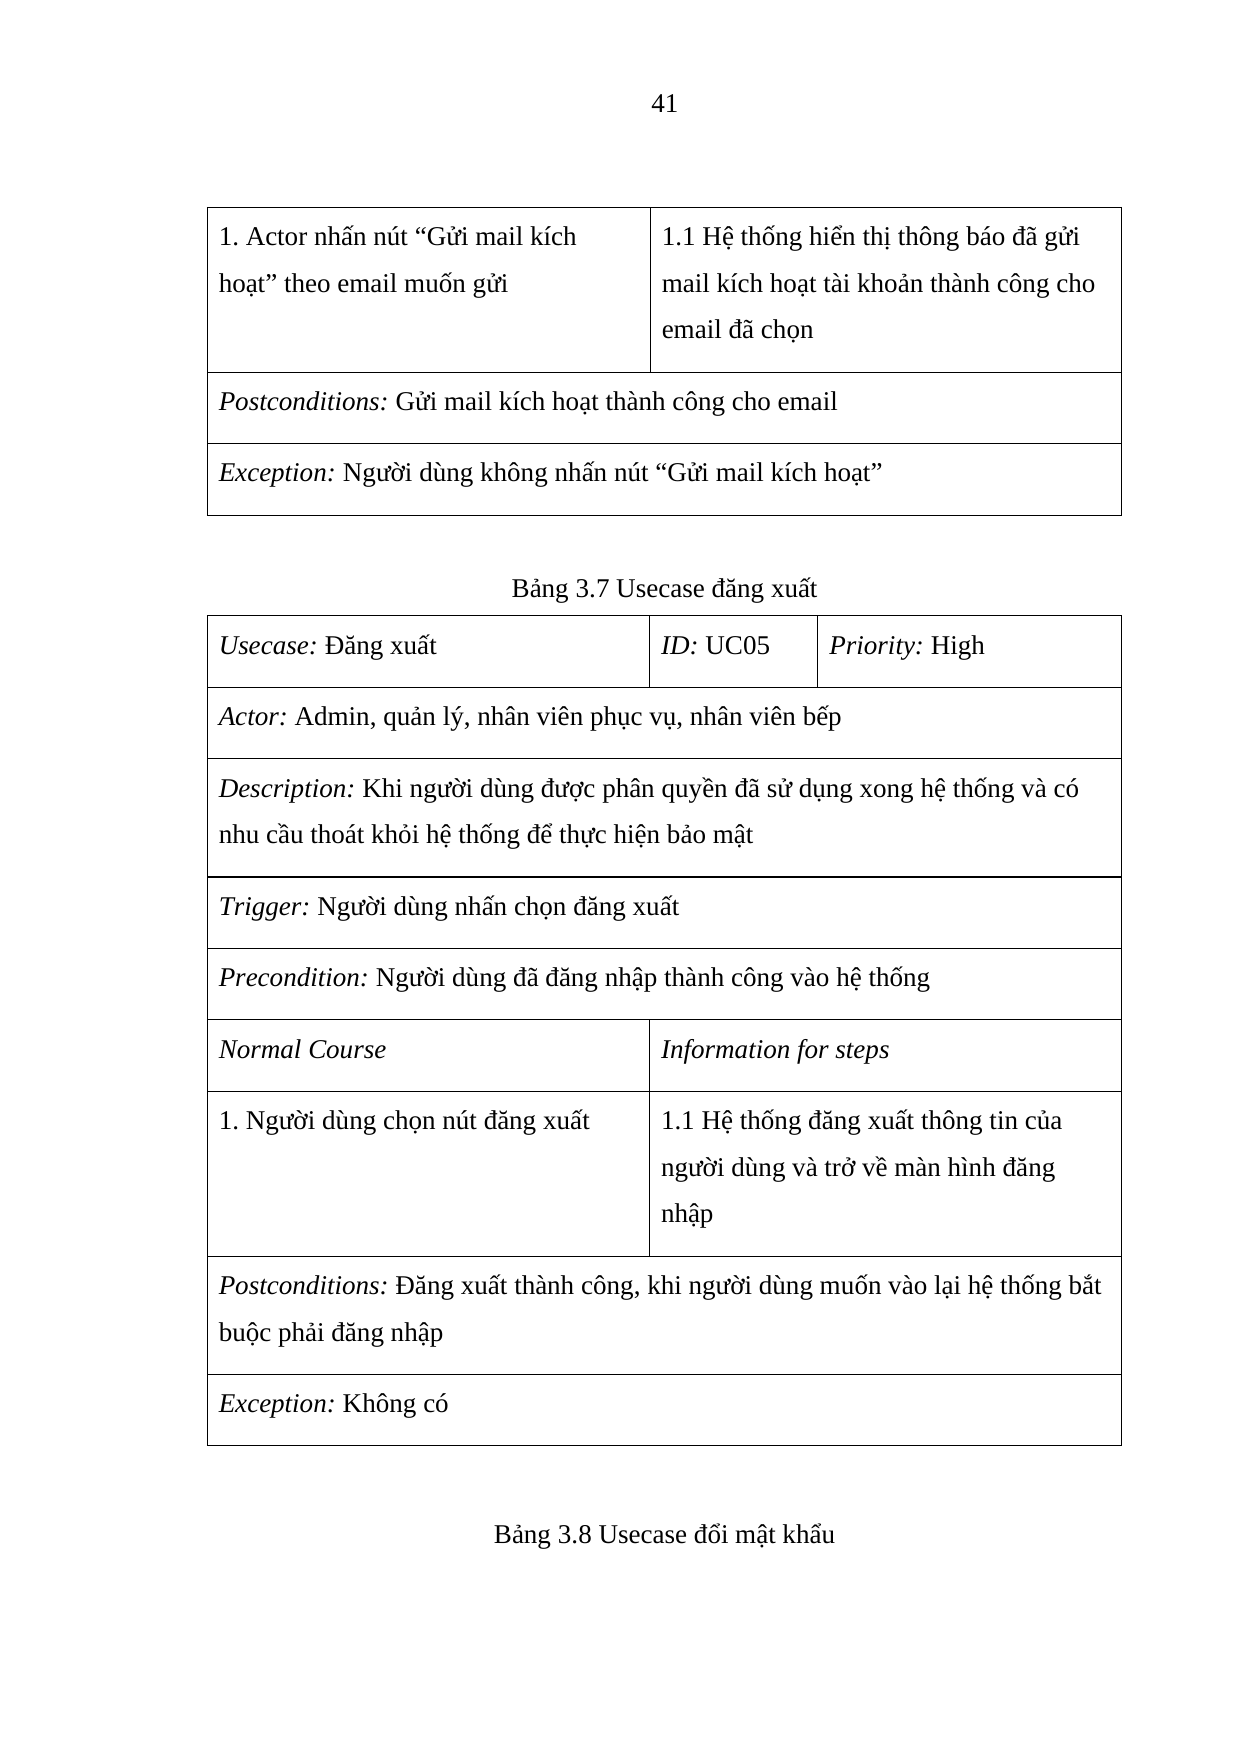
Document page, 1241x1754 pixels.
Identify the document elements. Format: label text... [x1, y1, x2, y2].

table_cell Exception: Người dùng không nhấn nút “Gửi mail kích hoạt” [208, 444, 1121, 514]
table_cell Description: Khi người dùng được phân quyền đã sử dụng xong hệ thống và có nhu cầu thoát khỏi hệ thống để thực hiện bảo mật [208, 759, 1121, 876]
table_cell Trigger: Người dùng nhấn chọn đăng xuất [208, 878, 1121, 948]
table_cell Actor: Admin, quản lý, nhân viên phục vụ, nhân viên bếp [208, 688, 1121, 758]
table_header Usecase: Đăng xuất [208, 616, 649, 687]
table_cell Normal Course [208, 1020, 649, 1091]
table_cell Postconditions: Đăng xuất thành công, khi người dùng muốn vào lại hệ thống bắt buộc phải đăng nhập [208, 1257, 1121, 1374]
table_header Priority: High [818, 616, 1121, 687]
text Bảng 3.8 Usecase đổi mật khẩu [207, 1518, 1122, 1549]
table_cell 1.1 Hệ thống đăng xuất thông tin của người dùng và trở về màn hình đăng nhập [650, 1092, 1121, 1256]
table_cell Postconditions: Gửi mail kích hoạt thành công cho email [208, 373, 1121, 443]
text Bảng 3.7 Usecase đăng xuất [207, 572, 1122, 603]
table_cell Precondition: Người dùng đã đăng nhập thành công vào hệ thống [208, 949, 1121, 1019]
table_cell 1. Actor nhấn nút “Gửi mail kích hoạt” theo email muốn gửi [208, 208, 650, 372]
table_cell Exception: Không có [208, 1375, 1121, 1445]
table_header ID: UC05 [650, 616, 817, 687]
table_cell 1.1 Hệ thống hiển thị thông báo đã gửi mail kích hoạt tài khoản thành công cho email đã chọn [651, 208, 1121, 372]
table_cell 1. Người dùng chọn nút đăng xuất [208, 1092, 649, 1256]
table_cell Information for steps [650, 1020, 1121, 1091]
